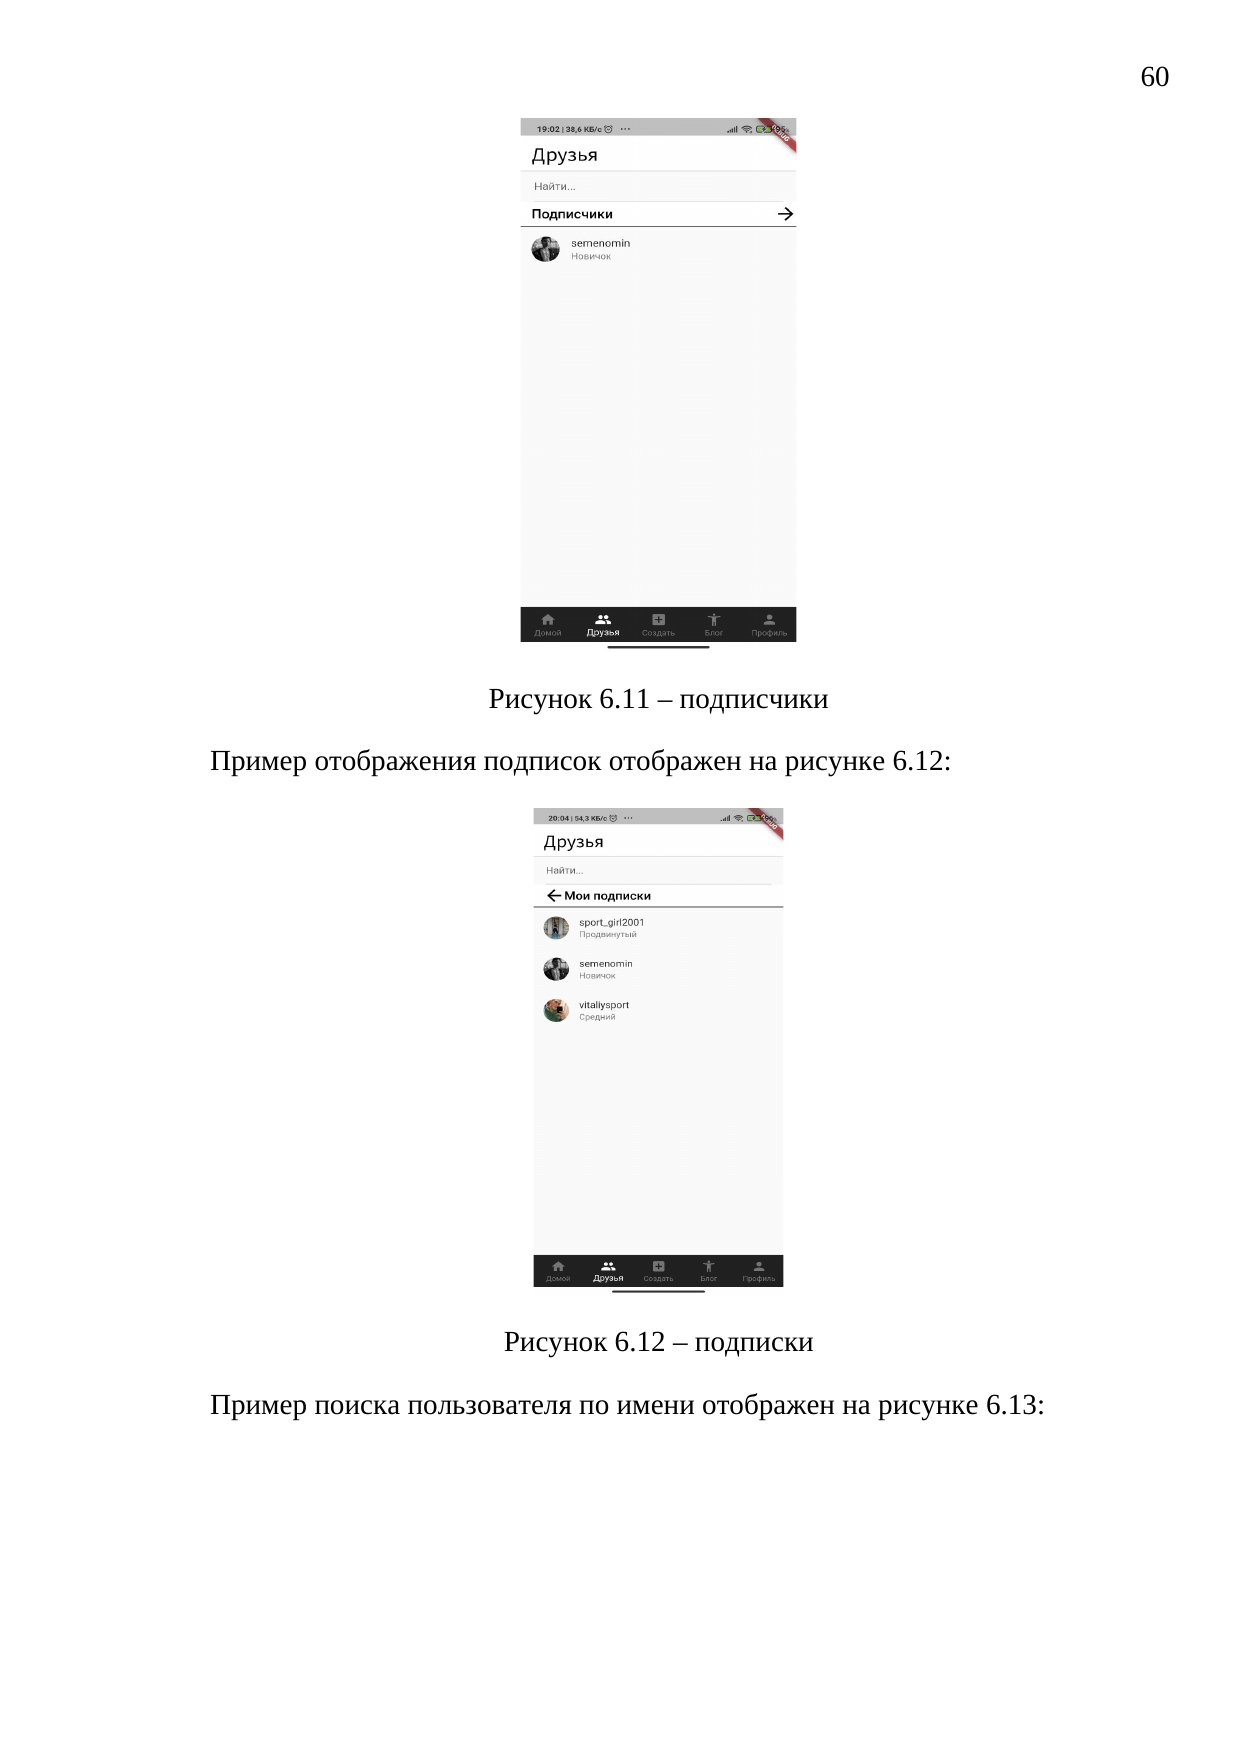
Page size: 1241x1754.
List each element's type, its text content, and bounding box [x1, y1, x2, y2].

text Пример отображения подписок отображен на рисунке 6.12: [136, 743, 1181, 777]
picture [520, 118, 797, 652]
text Рисунок 6.11 – подписчики [136, 681, 1181, 714]
text Рисунок 6.12 – подписки [136, 1324, 1181, 1358]
text Пример поиска пользователя по имени отображен на рисунке 6.13: [136, 1387, 1181, 1421]
picture [533, 808, 784, 1296]
